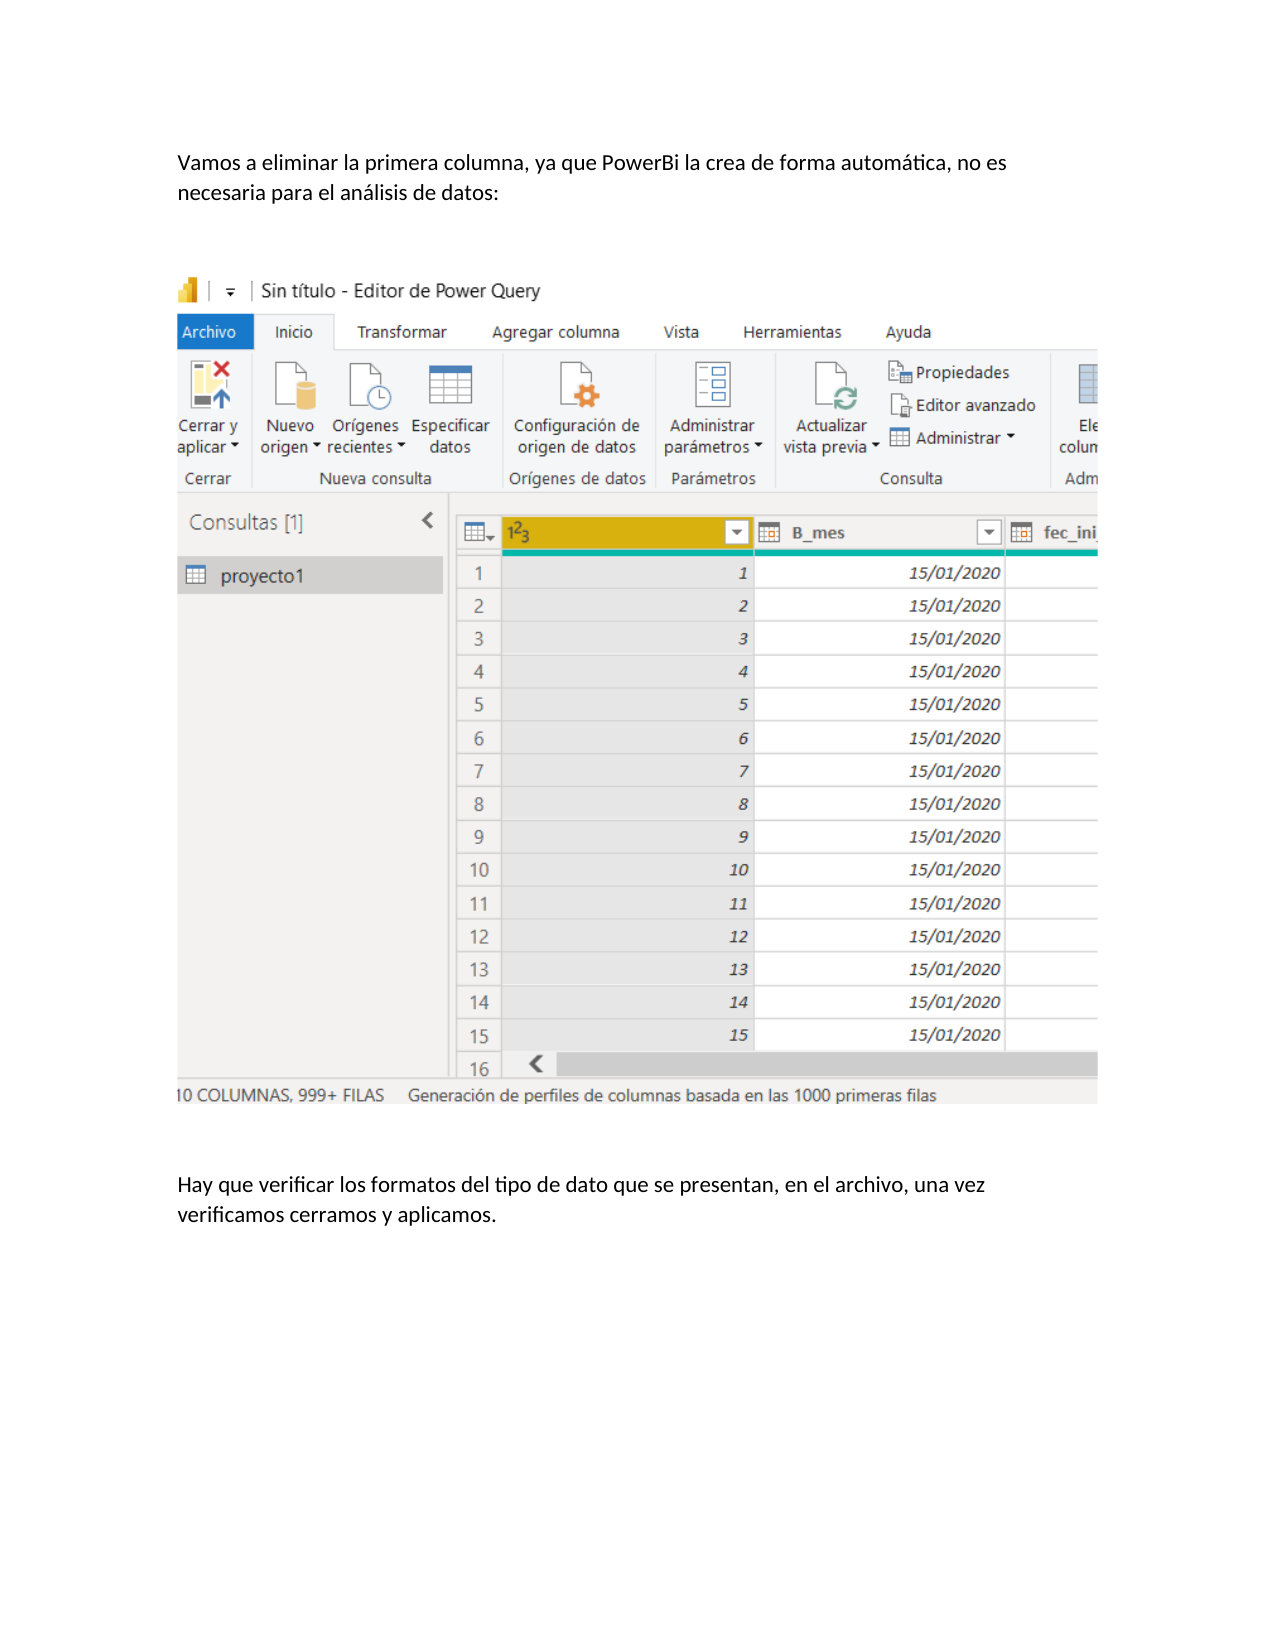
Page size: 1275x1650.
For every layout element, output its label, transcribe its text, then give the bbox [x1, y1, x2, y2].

picture [177, 271, 1098, 1104]
text Vamos a eliminar la primera columna, ya que PowerBi la crea de forma automática, no es necesaria para el análisis de datos: [177, 148, 1098, 206]
text Hay que verificar los formatos del tipo de dato que se presentan, en el archivo, una vez verificamos cerramos y aplicamos. [177, 1170, 1098, 1228]
